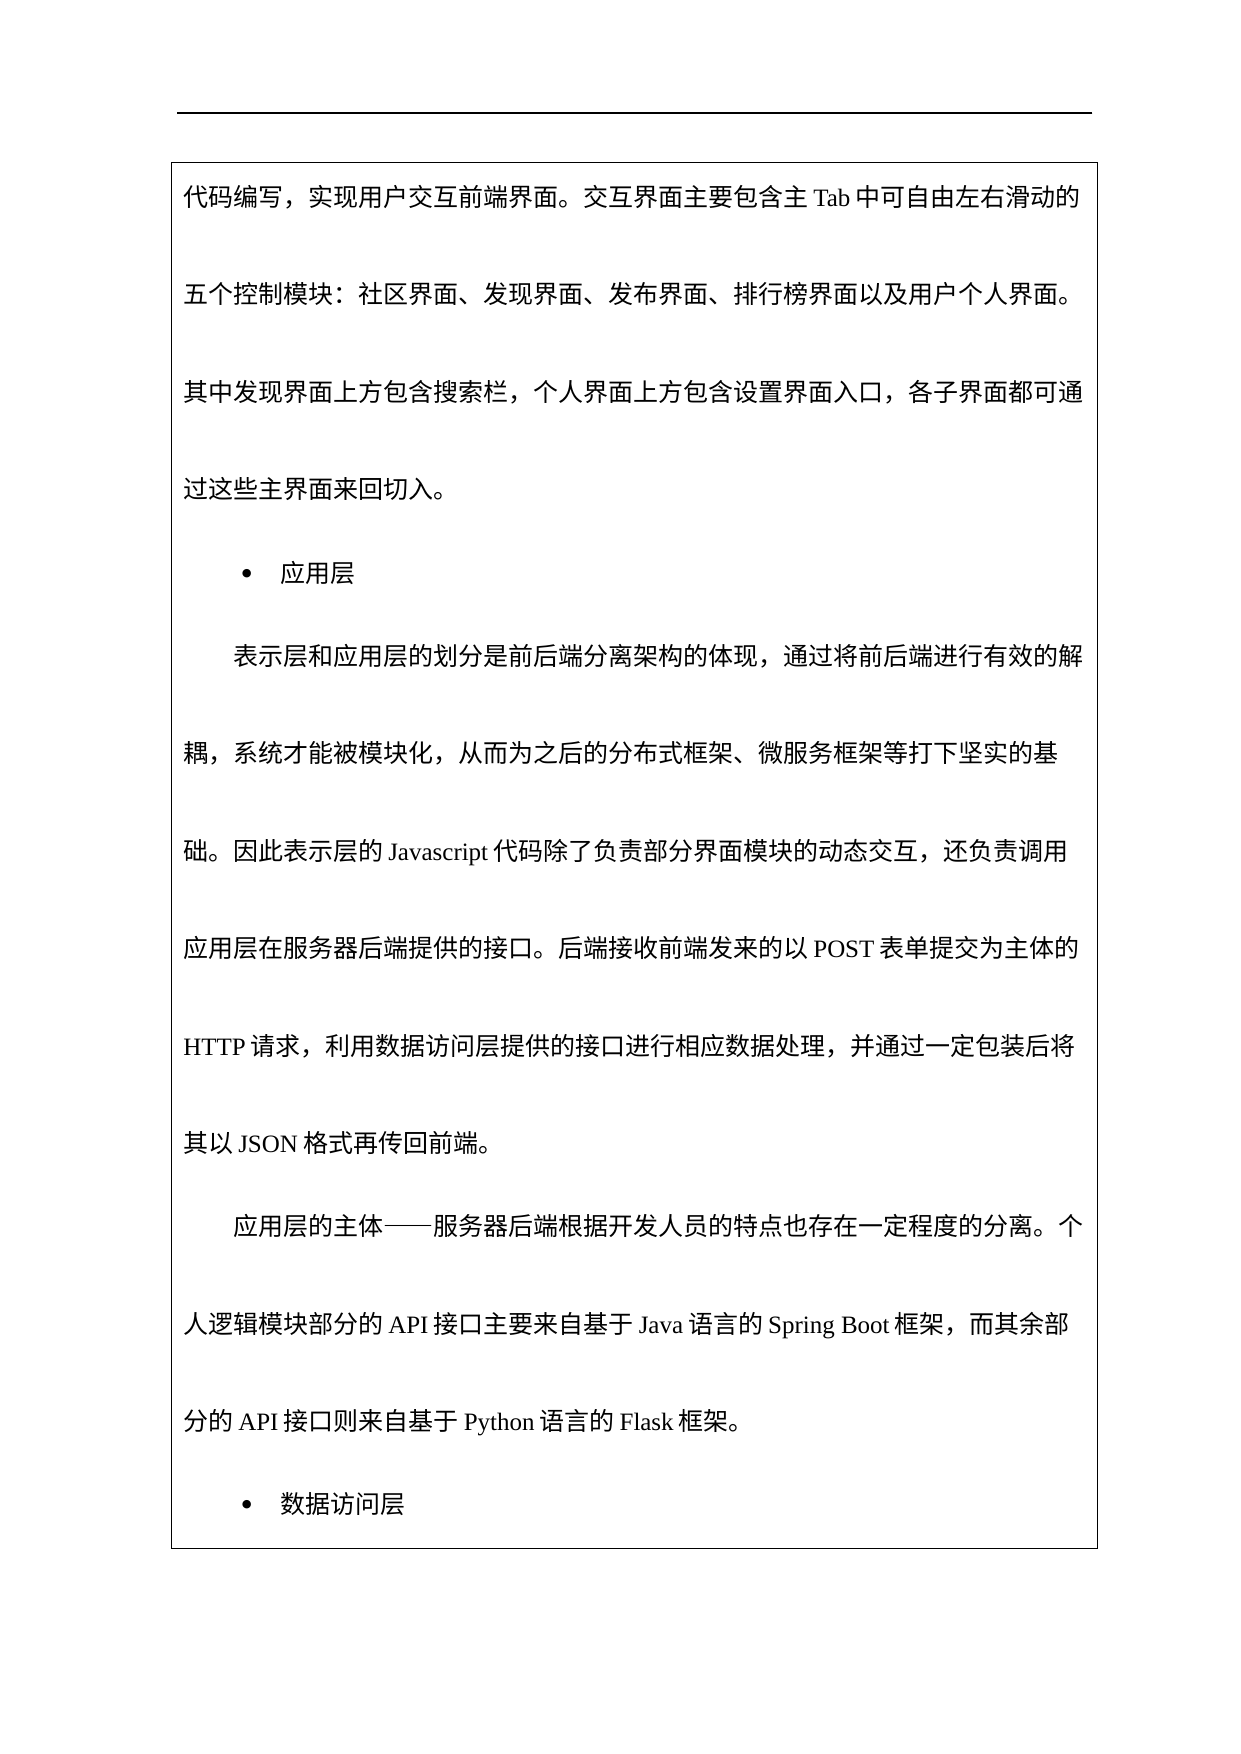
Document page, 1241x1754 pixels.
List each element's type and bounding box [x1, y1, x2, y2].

table_header [172, 163, 1097, 1548]
